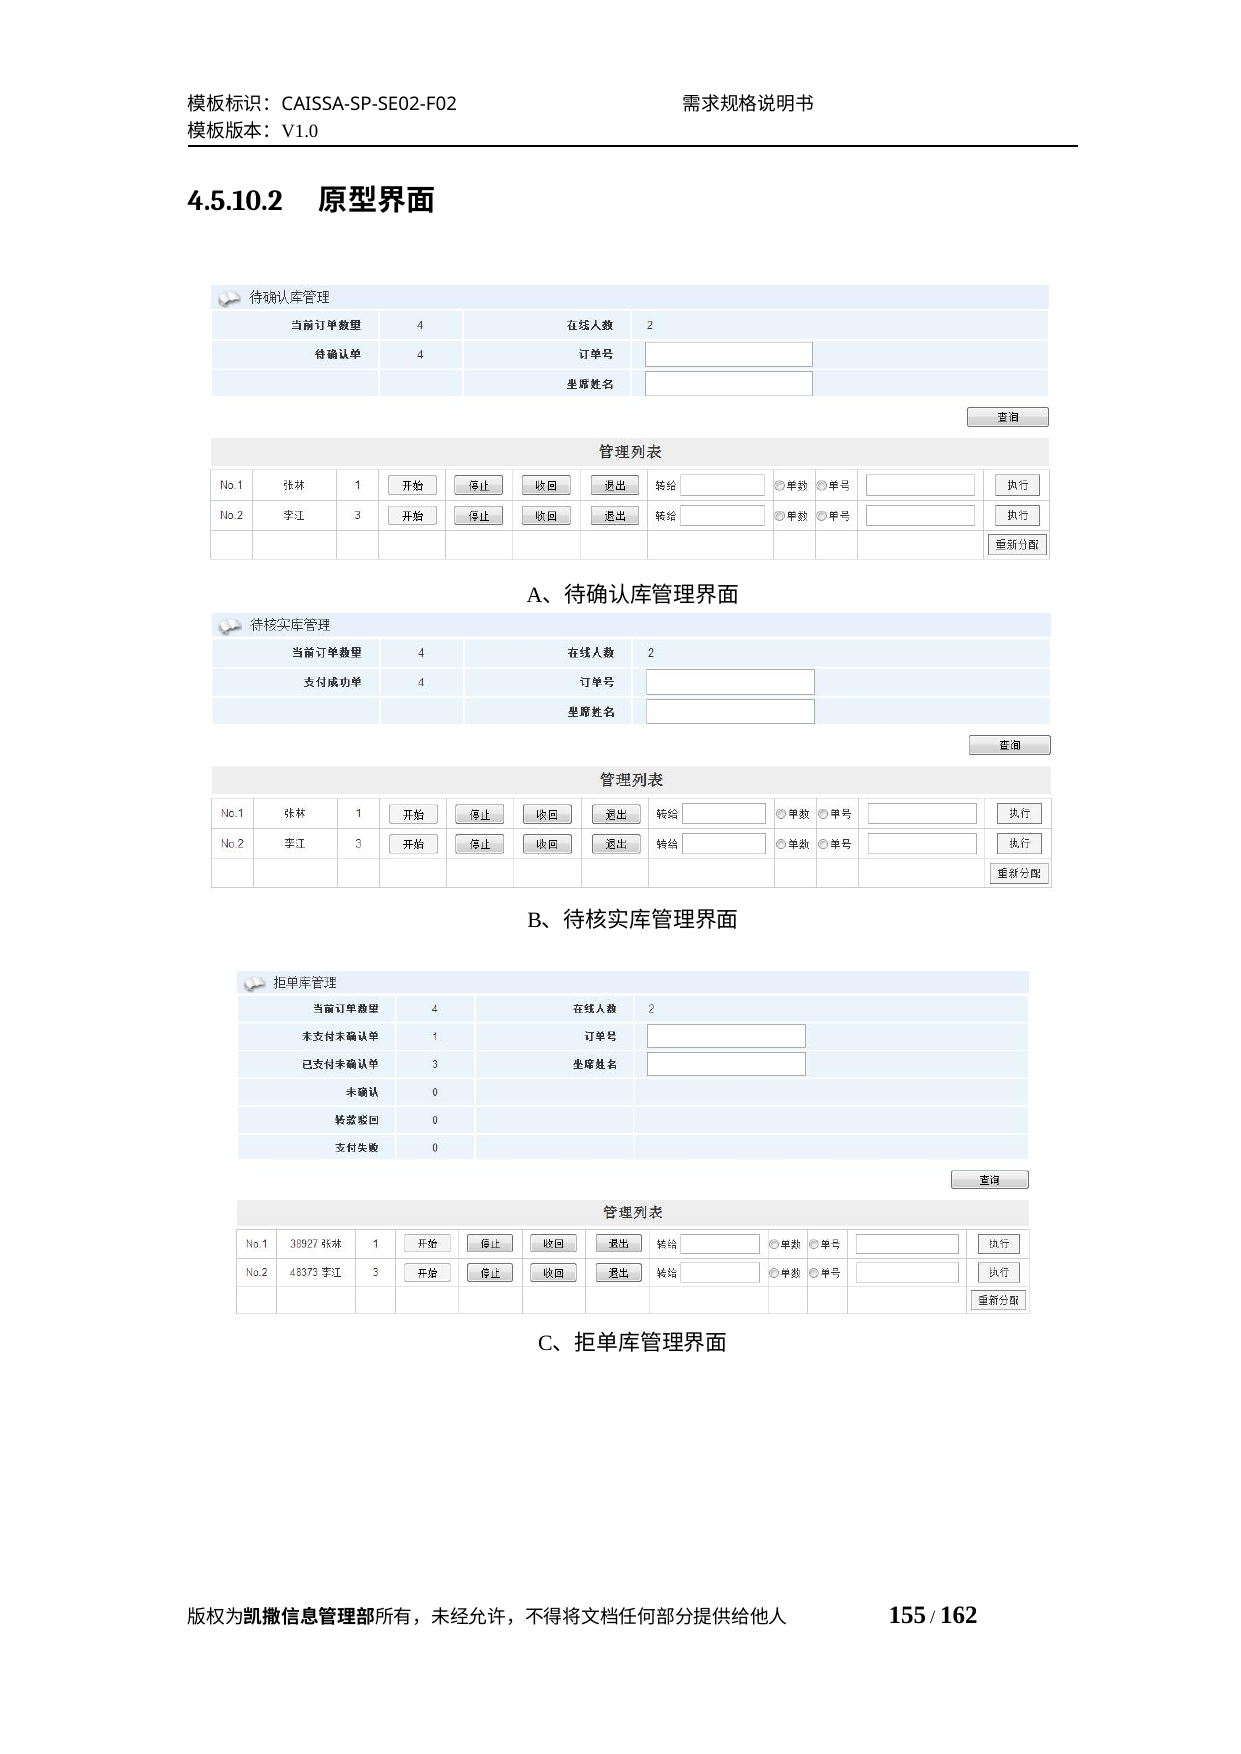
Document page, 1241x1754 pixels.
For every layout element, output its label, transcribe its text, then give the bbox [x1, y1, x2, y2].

picture [232, 967, 1033, 1317]
text B、待核实库管理界面 [187, 902, 1078, 934]
text A、待确认库管理界面 [187, 577, 1078, 609]
picture [207, 609, 1059, 891]
text C、拒单库管理界面 [187, 1324, 1078, 1357]
subtitle 原型界面 [187, 166, 1078, 231]
picture [208, 284, 1058, 565]
